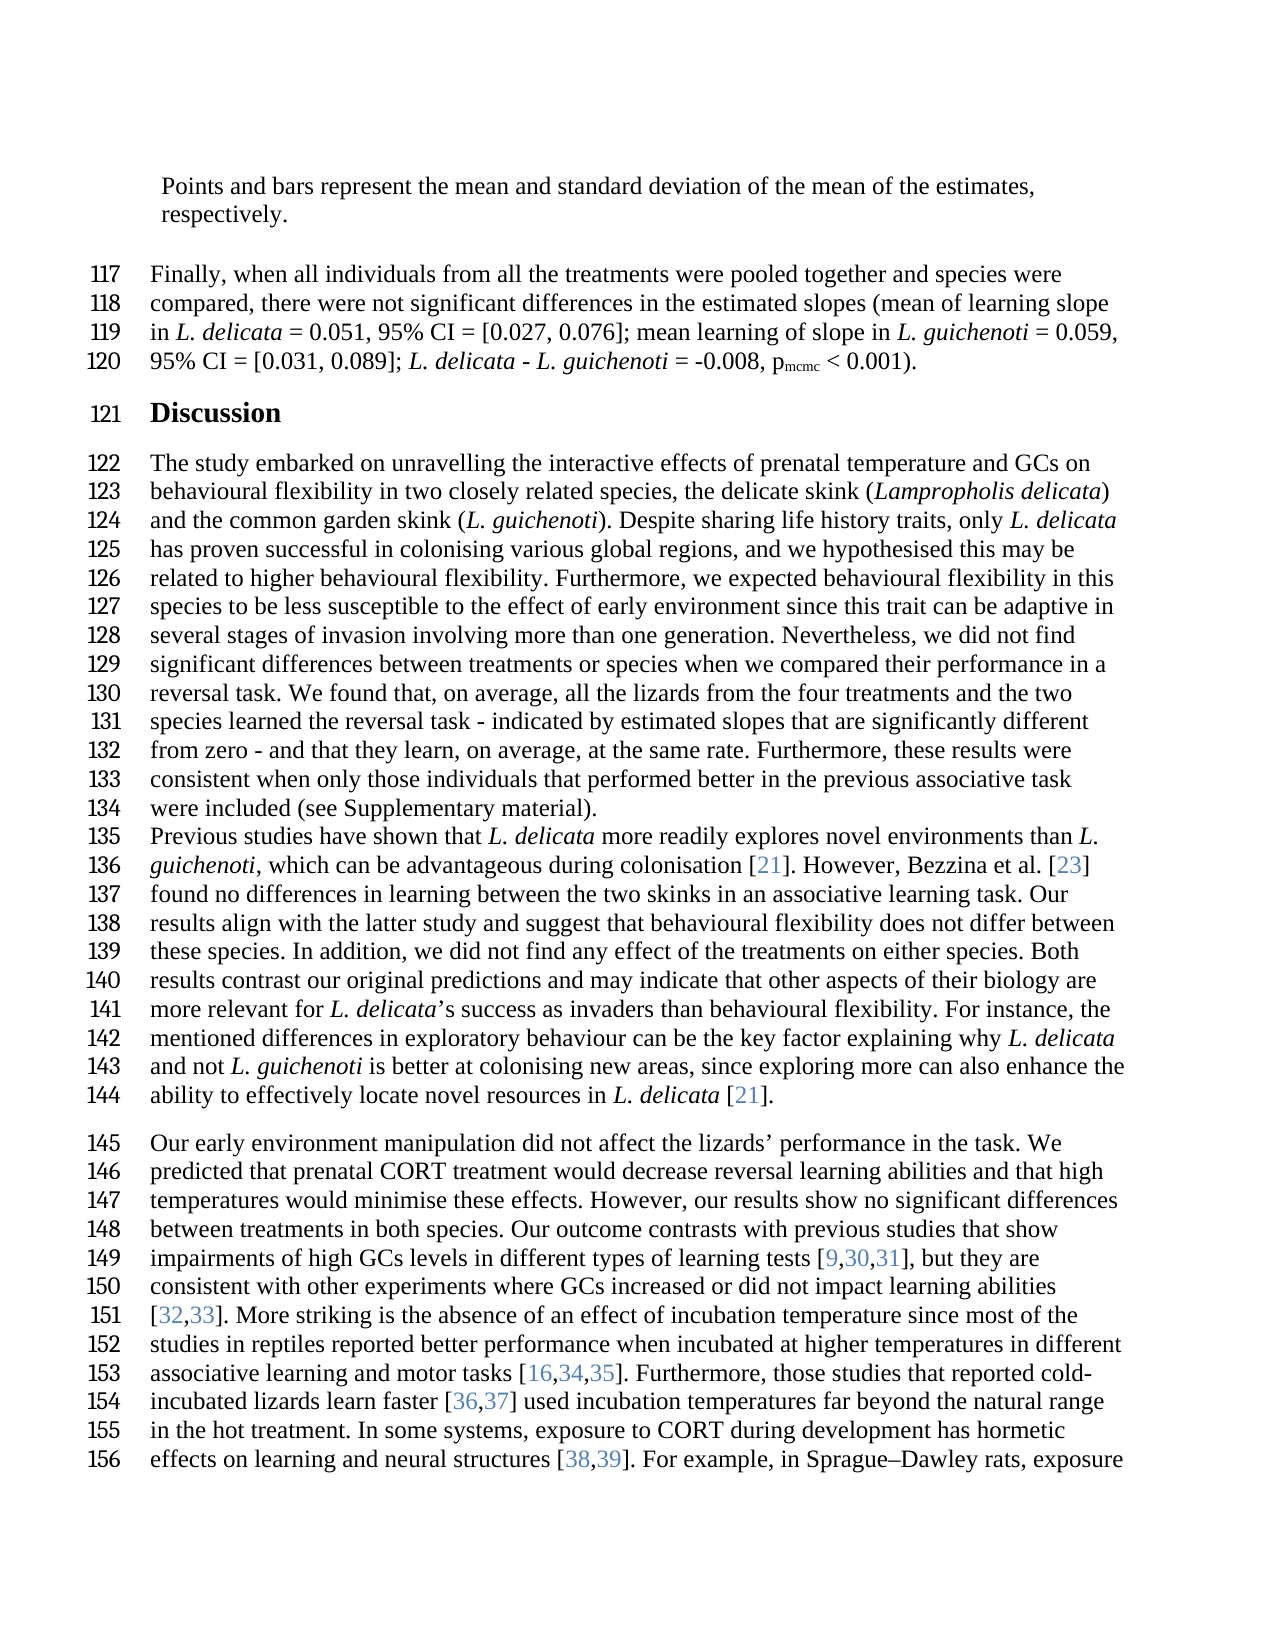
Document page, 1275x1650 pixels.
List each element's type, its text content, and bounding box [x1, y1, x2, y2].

text The study embarked on unravelling the interactive effects of prenatal temperature and GCs on behavioural flexibility in two closely related species, the delicate skink (Lampropholis delicata) and the common garden skink (L. guichenoti). Despite sharing life history traits, only L. delicata has proven successful in colonising various global regions, and we hypothesised this may be related to higher behavioural flexibility. Furthermore, we expected behavioural flexibility in this species to be less susceptible to the effect of early environment since this trait can be adaptive in several stages of invasion involving more than one generation. Nevertheless, we did not find significant differences between treatments or species when we compared their performance in a reversal task. We found that, on average, all the lizards from the four treatments and the two species learned the reversal task - indicated by estimated slopes that are significantly different from zero - and that they learn, on average, at the same rate. Furthermore, these results were consistent when only those individuals that performed better in the previous associative task were included (see Supplementary material). Previous studies have shown that L. delicata more readily explores novel environments than L. guichenoti, which can be advantageous during colonisation [21]. However, Bezzina et al. [23] found no differences in learning between the two skinks in an associative learning task. Our results align with the latter study and suggest that behavioural flexibility does not differ between these species. In addition, we did not find any effect of the treatments on either species. Both results contrast our original predictions and may indicate that other aspects of their biology are more relevant for L. delicata’s success as invaders than behavioural flexibility. For instance, the mentioned differences in exploratory behaviour can be the key factor explaining why L. delicata and not L. guichenoti is better at colonising new areas, since exploring more can also enhance the ability to effectively locate novel resources in L. delicata [21]. [150, 448, 1125, 1109]
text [150, 1128, 1125, 1473]
subtitle Discussion [150, 395, 1125, 429]
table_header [150, 150, 1125, 241]
text Finally, when all individuals from all the treatments were pooled together and species were compared, there were not significant differences in the estimated slopes (mean of learning slope in L. delicata = 0.051, 95% CI = [0.027, 0.076]; mean learning of slope in L. guichenoti = 0.059, 95% CI = [0.031, 0.089]; L. delicata - L. guichenoti = -0.008, pmcmc < 0.001). [150, 259, 1125, 374]
